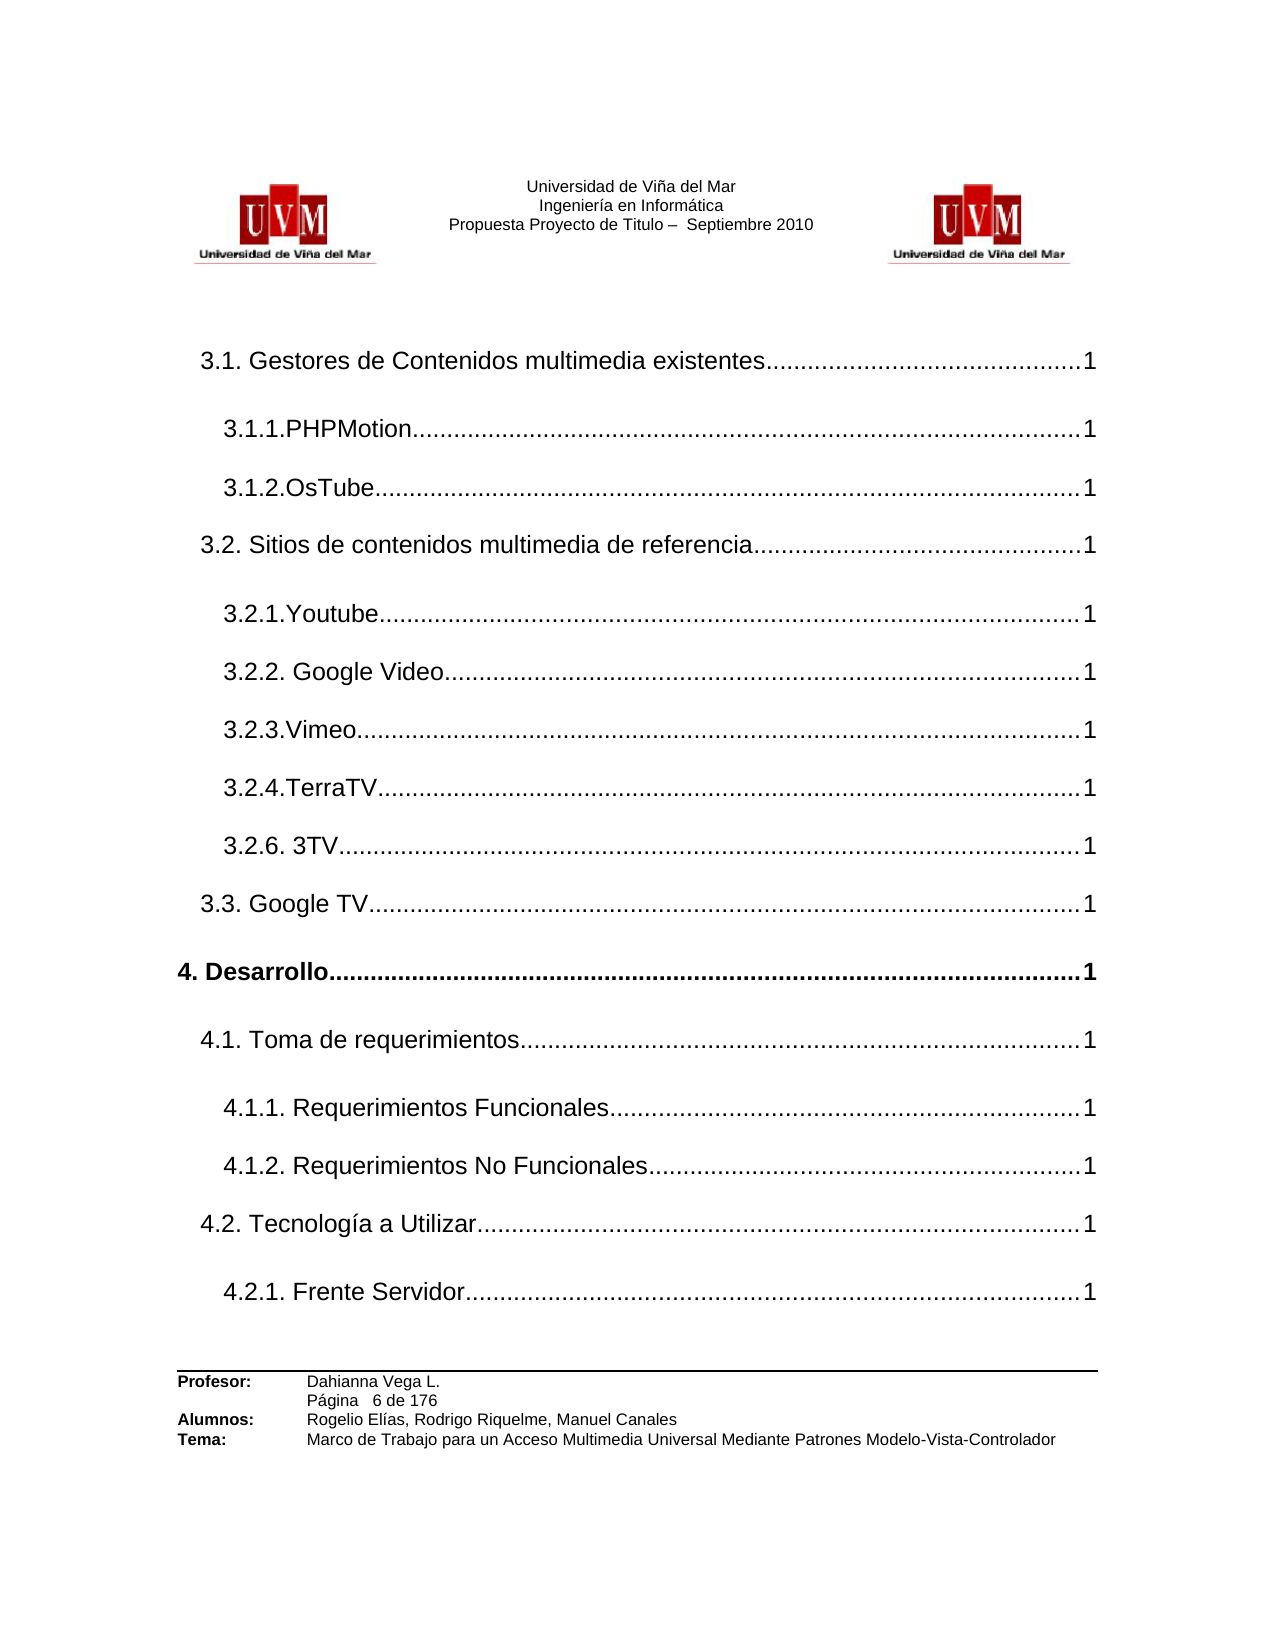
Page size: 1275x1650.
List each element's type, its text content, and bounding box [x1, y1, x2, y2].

text 4.1.1. Requerimientos Funcionales 1 [223, 1093, 1098, 1122]
text 4.2.1. Frente Servidor 1 [223, 1277, 1098, 1306]
text 3.1.1.PHPMotion 1 [223, 414, 1098, 443]
text 3.2.1.Youtube 1 [223, 599, 1098, 627]
text 3.2.4.TerraTV 1 [223, 773, 1098, 801]
text 3.2.2. Google Video 1 [223, 657, 1098, 685]
picture [871, 176, 1084, 267]
text 3.2.6. 3TV 1 [223, 831, 1098, 859]
text 3.1.2.OsTube 1 [223, 472, 1098, 501]
text 3.3. Google TV 1 [200, 889, 1098, 917]
text 3.2.3.Vimeo 1 [223, 715, 1098, 743]
text 4.2. Tecnología a Utilizar 1 [200, 1209, 1098, 1238]
text 4. Desarrollo 1 [177, 957, 1098, 986]
text 4.1.2. Requerimientos No Funcionales 1 [223, 1151, 1098, 1180]
picture [177, 176, 390, 267]
text 4.1. Toma de requerimientos 1 [200, 1025, 1098, 1054]
text 3.2. Sitios de contenidos multimedia de referencia 1 [200, 531, 1098, 559]
text 3.1. Gestores de Contenidos multimedia existentes 1 [200, 346, 1098, 375]
